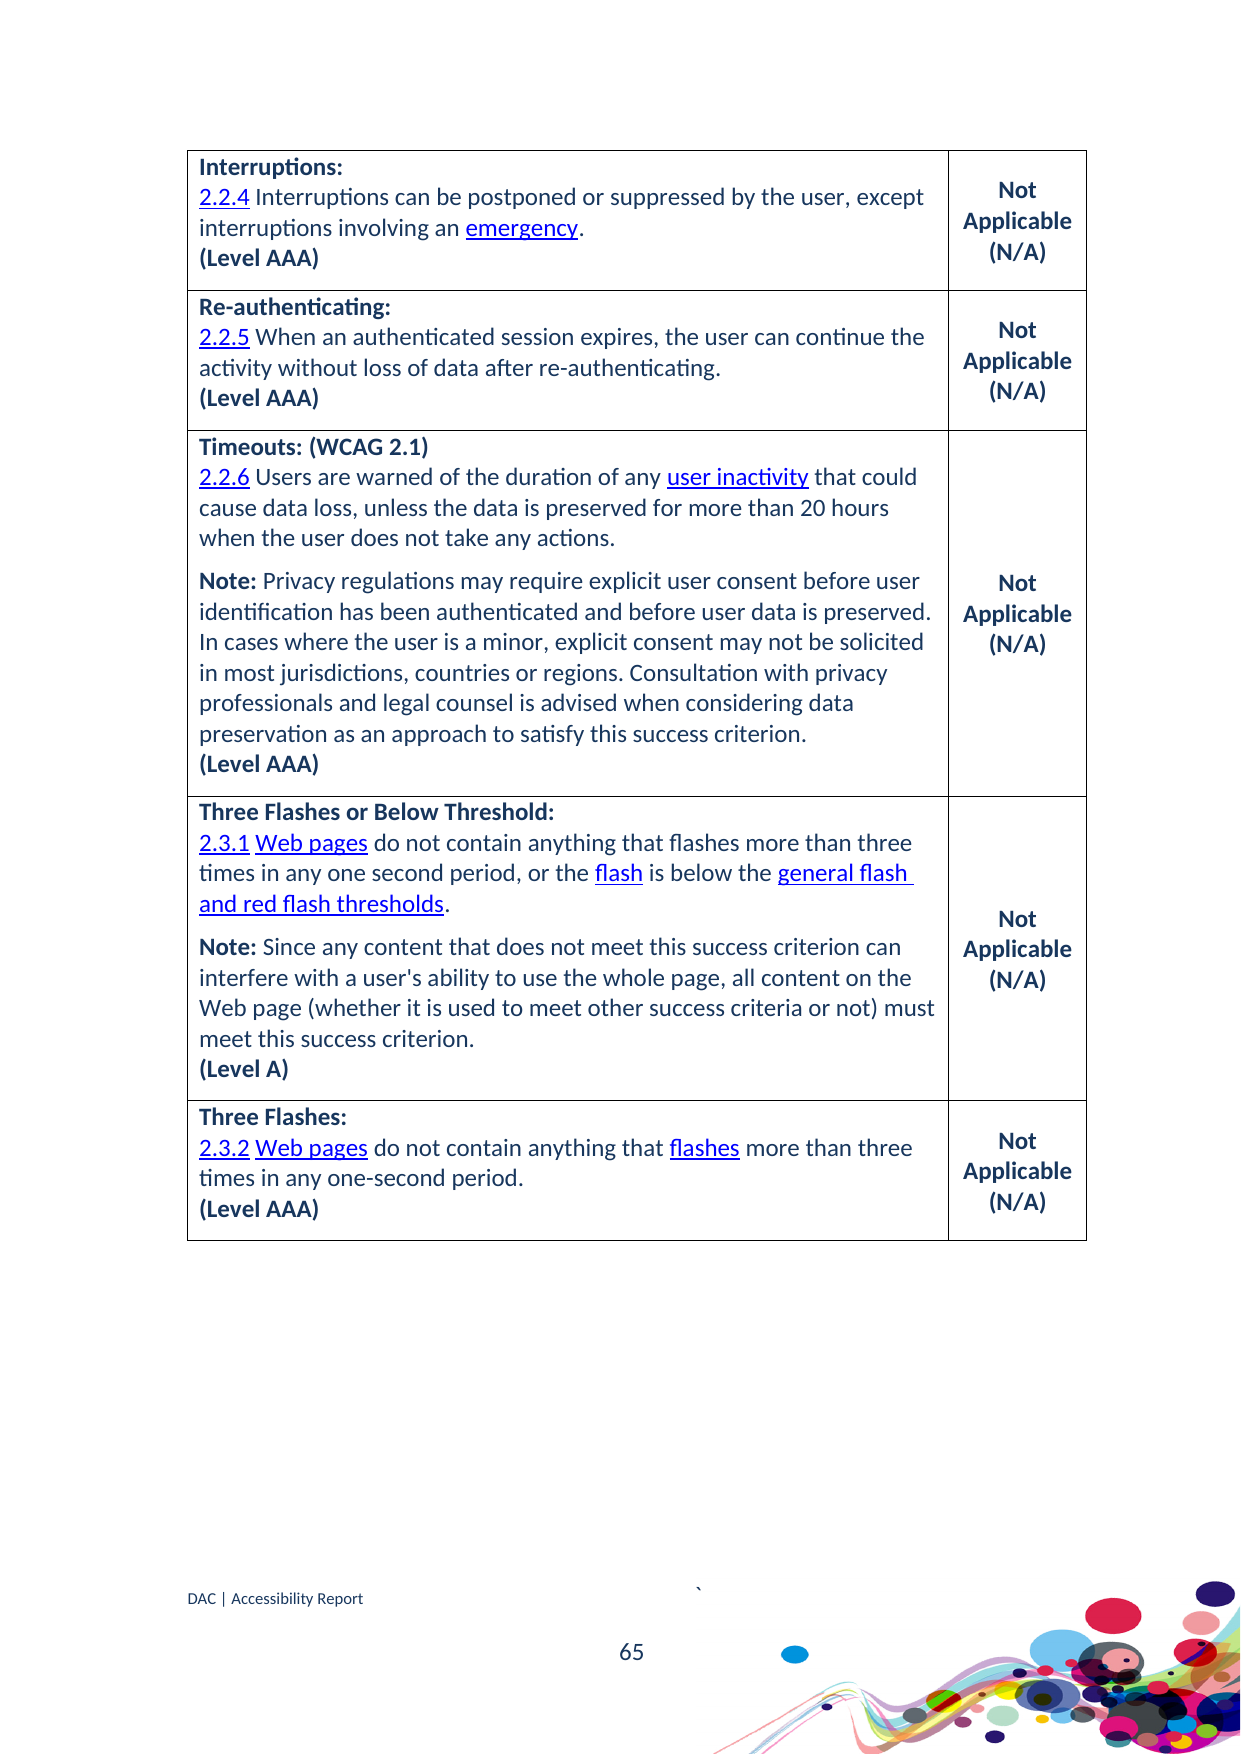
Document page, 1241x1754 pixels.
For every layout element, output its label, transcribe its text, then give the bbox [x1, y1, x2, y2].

table_cell Timeouts: (WCAG 2.1) 2.2.6 Users are warned of the duration of any user inactivity that could cause data loss, unless the data is preserved for more than 20 hours when the user does not take any actions. Note: Privacy regulations may require explicit user consent before user identification has been authenticated and before user data is preserved. In cases where the user is a minor, explicit consent may not be solicited in most jurisdictions, countries or regions. Consultation with privacy professionals and legal counsel is advised when considering data preservation as an approach to satisfy this success criterion. (Level AAA) [188, 431, 948, 796]
table_cell Three Flashes: 2.3.2 Web pages do not contain anything that flashes more than three times in any one-second period. (Level AAA) [188, 1101, 948, 1240]
table_cell Not Applicable (N/A) [949, 1101, 1086, 1240]
picture [696, 1567, 1241, 1754]
table_cell Three Flashes or Below Threshold: 2.3.1 Web pages do not contain anything that flashes more than three times in any one second period, or the flash is below the general flash and red flash thresholds. Note: Since any content that does not meet this success criterion can interfere with a user's ability to use the whole page, all content on the Web page (whether it is used to meet other success criteria or not) must meet this success criterion. (Level A) [188, 797, 948, 1100]
table_cell Not Applicable (N/A) [949, 797, 1086, 1100]
table_cell Not Applicable (N/A) [949, 291, 1086, 429]
table_header Not Applicable (N/A) [949, 151, 1086, 290]
table_cell Re-authenticating: 2.2.5 When an authenticated session expires, the user can continue the activity without loss of data after re-authenticating. (Level AAA) [188, 291, 948, 429]
table_cell Not Applicable (N/A) [949, 431, 1086, 796]
table_header Interruptions: 2.2.4 Interruptions can be postponed or suppressed by the user, except interruptions involving an emergency. (Level AAA) [188, 151, 948, 290]
